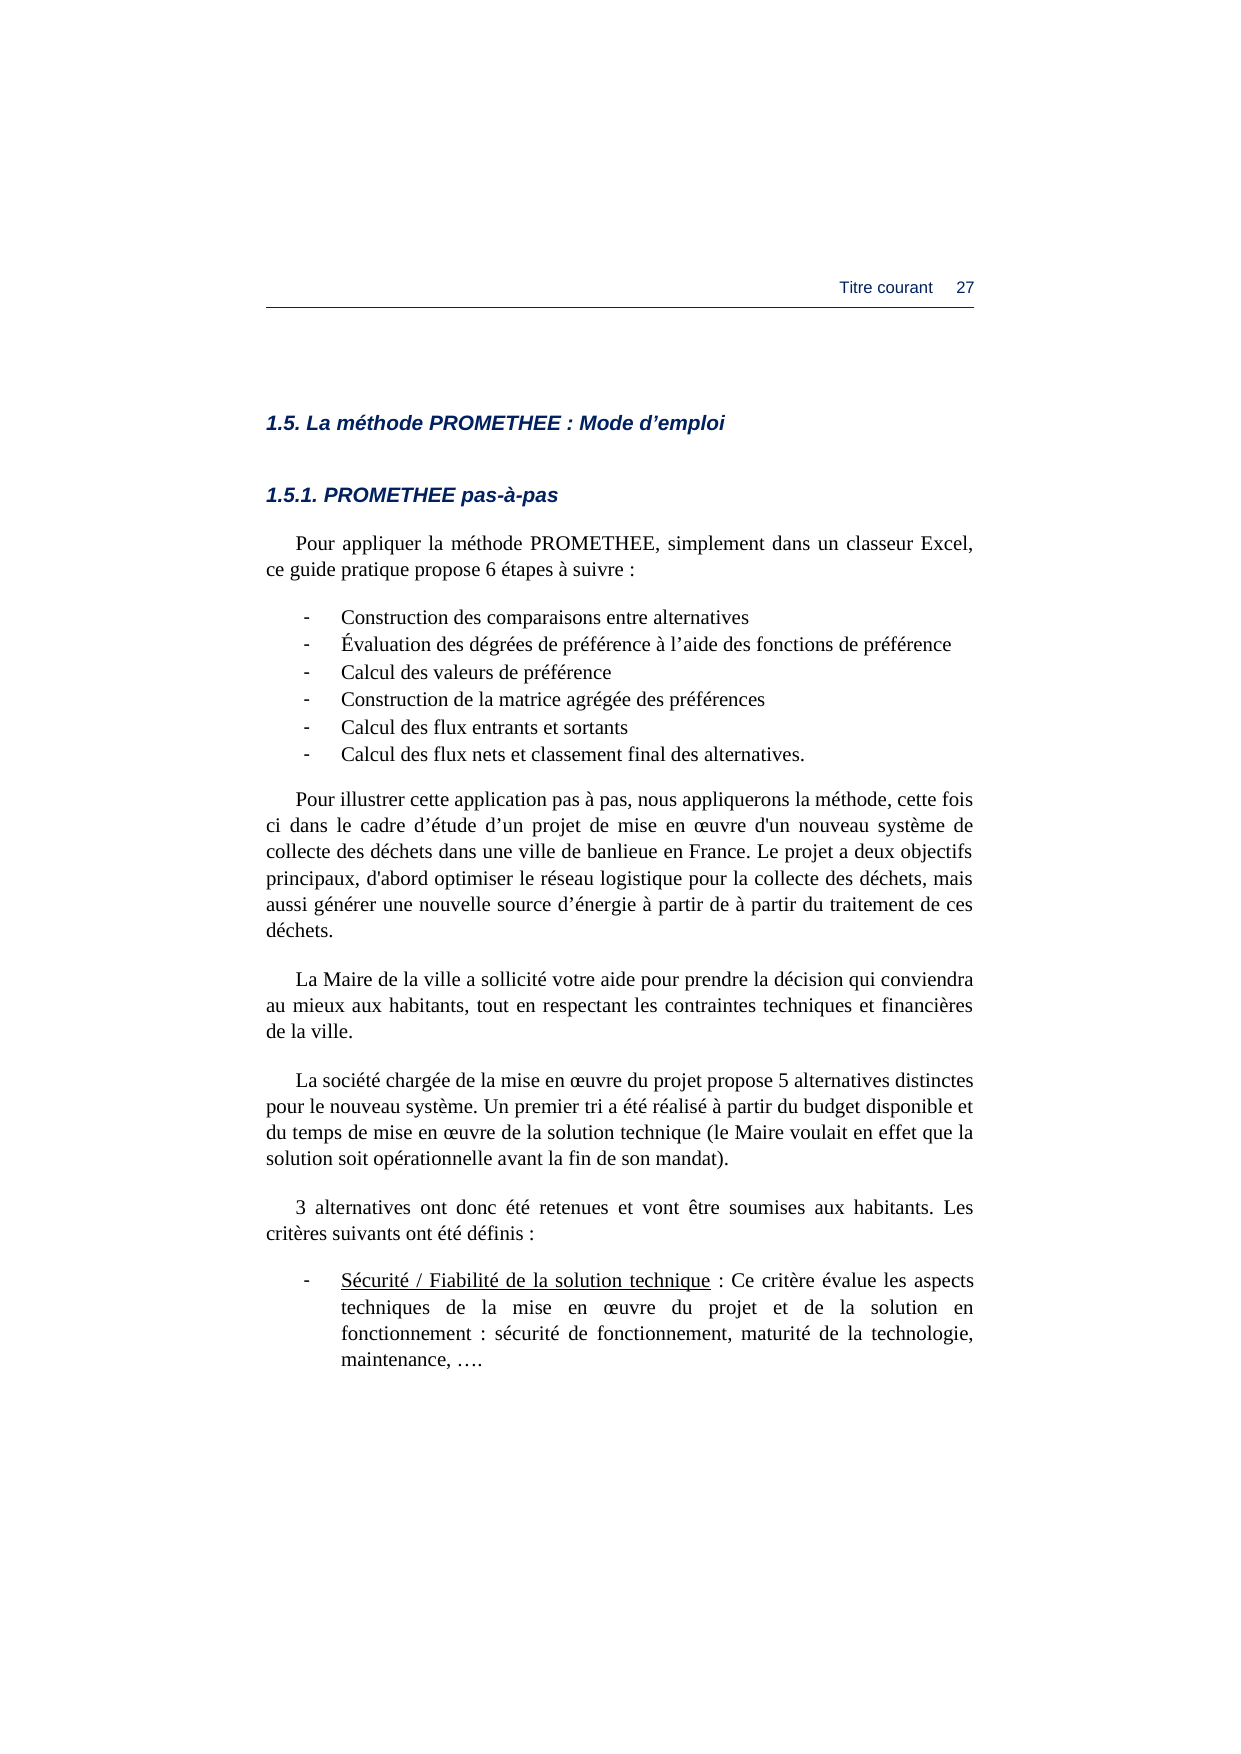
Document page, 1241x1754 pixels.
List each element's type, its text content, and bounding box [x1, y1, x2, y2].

text 3 alternatives ont donc été retenues et vont être soumises aux habitants. Les critères suivants ont été définis : [266, 1193, 974, 1245]
list Sécurité / Fiabilité de la solution technique : Ce critère évalue les aspects techniques de la mise en œuvre du projet et de la solution en fonctionnement : sécurité de fonctionnement, maturité de la technologie, maintenance, …. [303, 1268, 974, 1371]
text Pour appliquer la méthode PROMETHEE, simplement dans un classeur Excel, ce guide pratique propose 6 étapes à suivre : [266, 529, 974, 581]
text 1.5. La méthode PROMETHEE : Mode d’emploi [266, 408, 974, 434]
list Construction des comparaisons entre alternatives [303, 604, 974, 630]
list Évaluation des dégrées de préférence à l’aide des fonctions de préférence [303, 632, 974, 657]
list Calcul des flux entrants et sortants [303, 714, 974, 739]
list Calcul des valeurs de préférence [303, 659, 974, 684]
list Calcul des flux nets et classement final des alternatives. [303, 741, 974, 767]
text La société chargée de la mise en œuvre du projet propose 5 alternatives distinctes pour le nouveau système. Un premier tri a été réalisé à partir du budget disponible et du temps de mise en œuvre de la solution technique (le Maire voulait en effet que la solution soit opérationnelle avant la fin de son mandat). [266, 1066, 974, 1170]
text La Maire de la ville a sollicité votre aide pour prendre la décision qui conviendra au mieux aux habitants, tout en respectant les contraintes techniques et financières de la ville. [266, 964, 974, 1043]
text 1.5.1. PROMETHEE pas-à-pas [266, 480, 974, 506]
text Pour illustrer cette application pas à pas, nous appliquerons la méthode, cette fois ci dans le cadre d’étude d’un projet de mise en œuvre d'un nouveau système de collecte des déchets dans une ville de banlieue en France. Le projet a deux objectifs principaux, d'abord optimiser le réseau logistique pour la collecte des déchets, mais aussi générer une nouvelle source d’énergie à partir de à partir du traitement de ces déchets. [266, 785, 974, 942]
list Construction de la matrice agrégée des préférences [303, 686, 974, 712]
